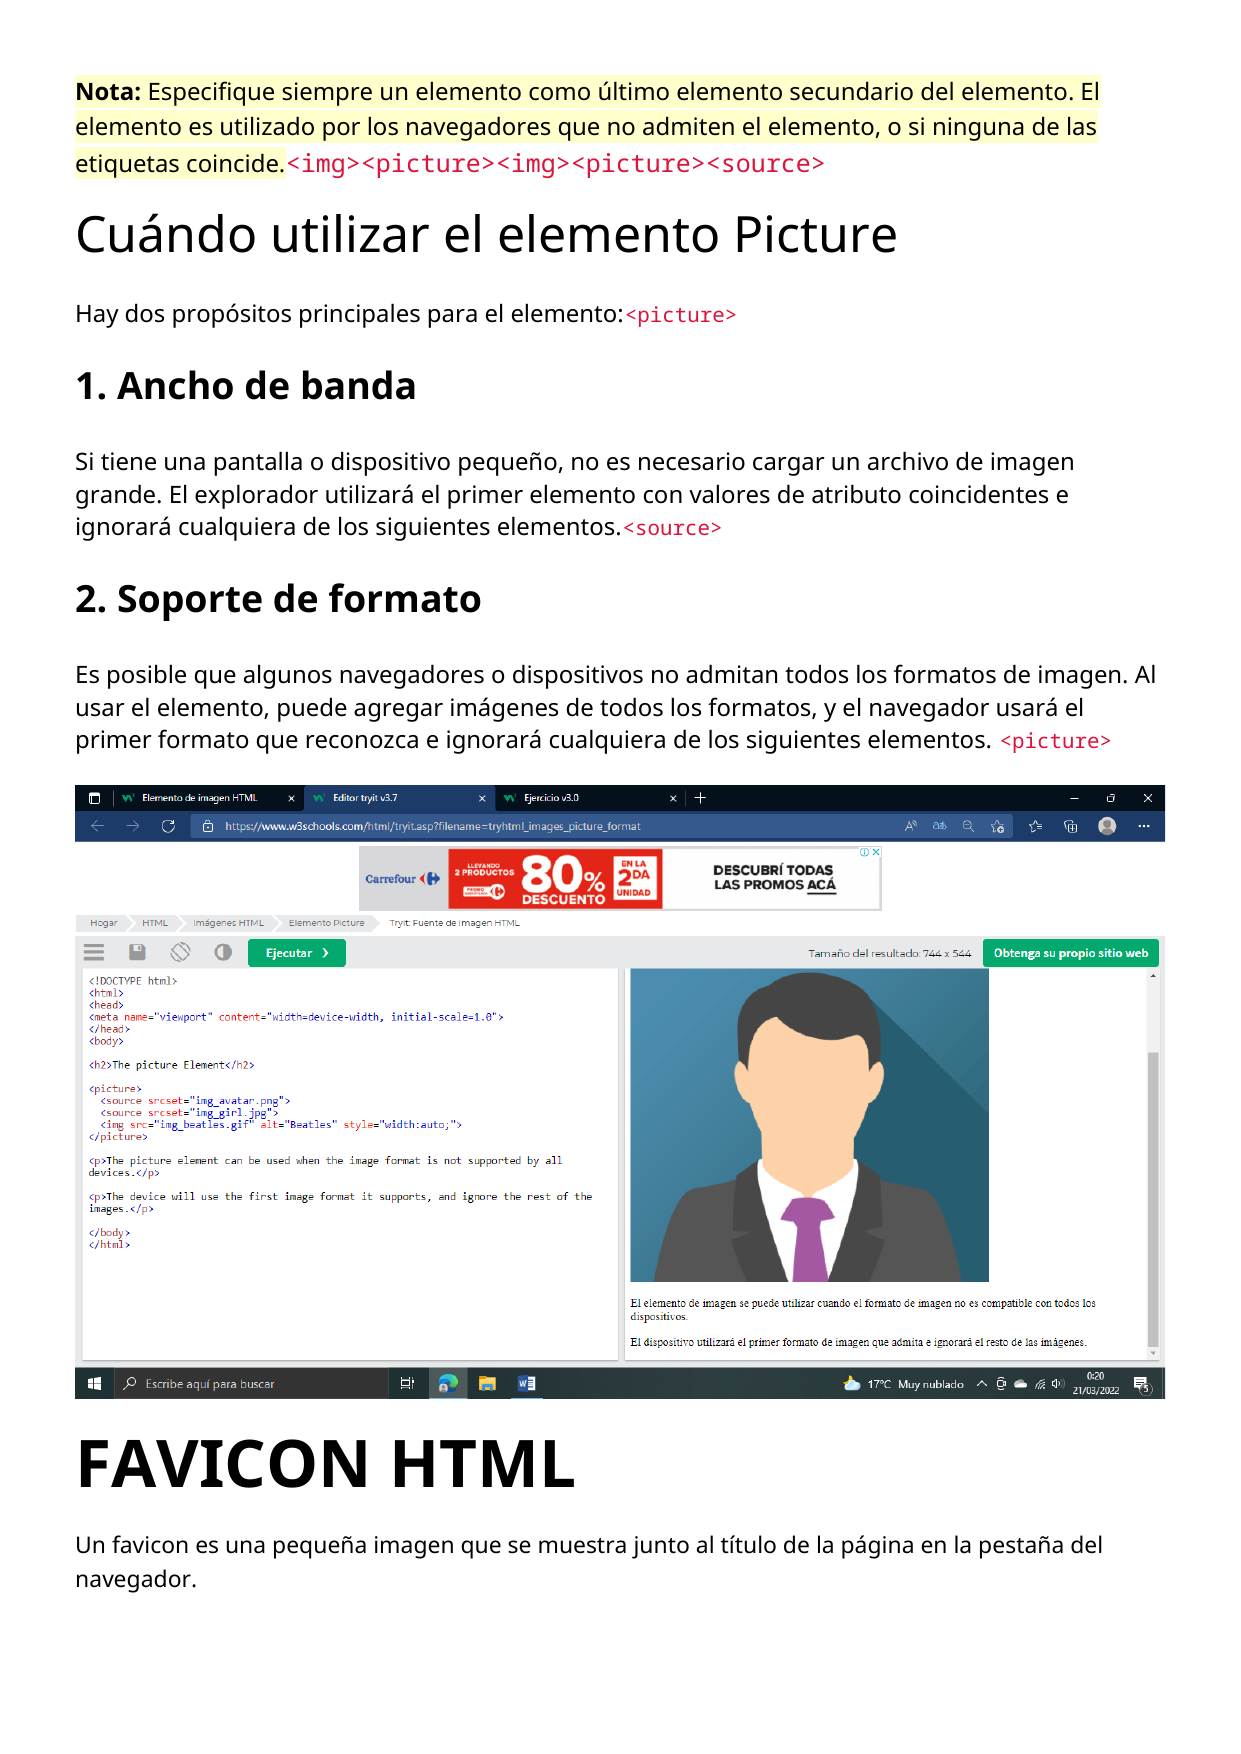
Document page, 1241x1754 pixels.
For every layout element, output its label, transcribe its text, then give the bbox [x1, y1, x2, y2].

subtitle 1. Ancho de banda [75, 360, 1165, 411]
subtitle Cuándo utilizar el elemento Picture [75, 199, 1165, 267]
text Hay dos propósitos principales para el elemento:<picture> [75, 297, 1165, 330]
text Es posible que algunos navegadores o dispositivos no admitan todos los formatos de imagen. Al usar el elemento, puede agregar imágenes de todos los formatos, y el navegador usará el primer formato que reconozca e ignorará cualquiera de los siguientes elementos. <picture> [75, 658, 1165, 756]
text Nota: Especifique siempre un elemento como último elemento secundario del elemento. El elemento es utilizado por los navegadores que no admiten el elemento, o si ninguna de las etiquetas coincide.<img><picture><img><picture><source> [75, 75, 1165, 179]
subtitle FAVICON HTML [75, 1417, 1165, 1507]
text Un favicon es una pequeña imagen que se muestra junto al título de la página en la pestaña del navegador. [75, 1529, 1165, 1594]
text Si tiene una pantalla o dispositivo pequeño, no es necesario cargar un archivo de imagen grande. El explorador utilizará el primer elemento con valores de atributo coincidentes e ignorará cualquiera de los siguientes elementos.<source> [75, 445, 1165, 543]
picture [75, 785, 1166, 1399]
subtitle 2. Soporte de formato [75, 573, 1165, 624]
